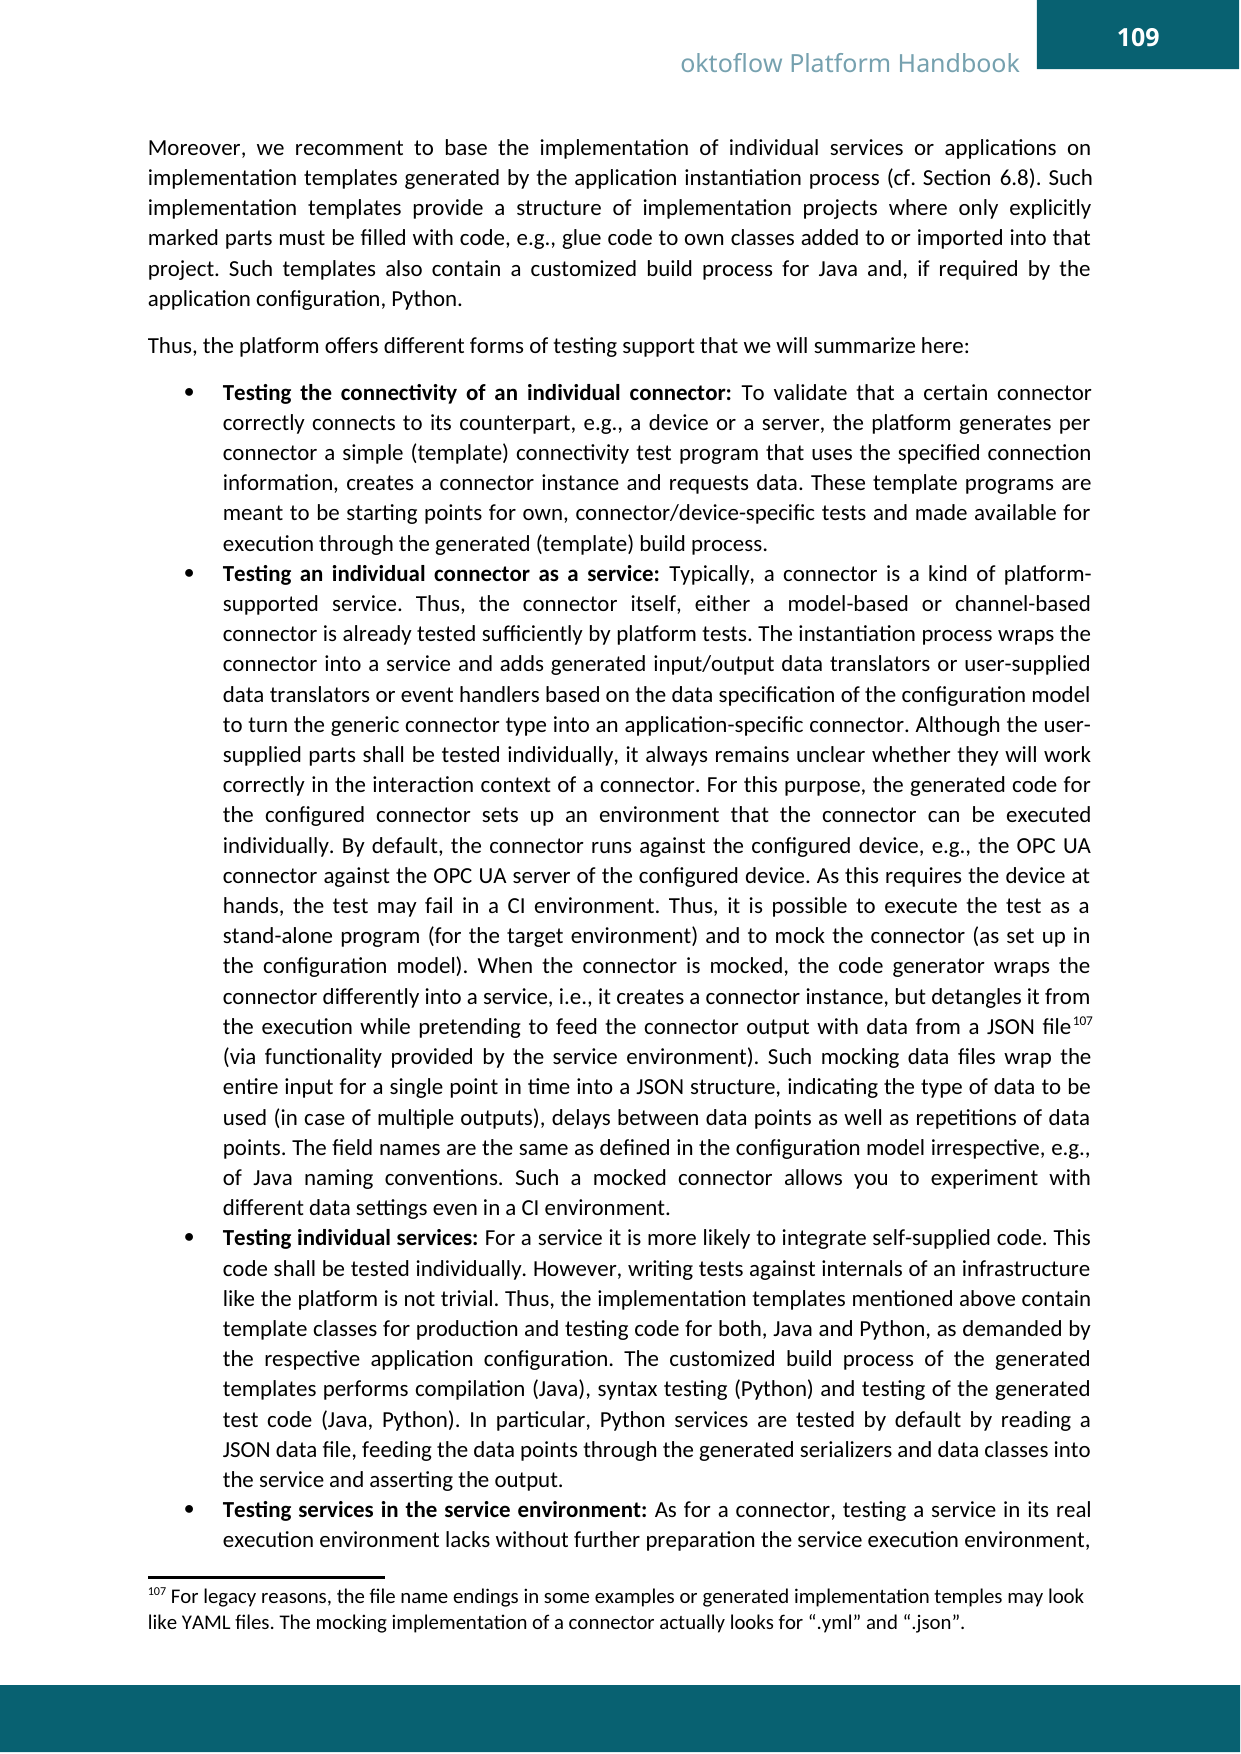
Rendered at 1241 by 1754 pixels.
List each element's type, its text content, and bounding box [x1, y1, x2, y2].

text Moreover, we recomment to base the implementation of individual services or applications on implementation templates generated by the application instantiation process (cf. Section 6.8). Such implementation templates provide a structure of implementation projects where only explicitly marked parts must be filled with code, e.g., glue code to own classes added to or imported into that project. Such templates also contain a customized build process for Java and, if required by the application configuration, Python. [148, 133, 1093, 312]
list Testing the connectivity of an individual connector: To validate that a certain connector correctly connects to its counterpart, e.g., a device or a server, the platform generates per connector a simple (template) connectivity test program that uses the specified connection information, creates a connector instance and requests data. These template programs are meant to be starting points for own, connector/device-specific tests and made available for execution through the generated (template) build process. [185, 378, 1093, 557]
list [185, 1495, 1093, 1554]
list Testing individual services: For a service it is more likely to integrate self-supplied code. This code shall be tested individually. However, writing tests against internals of an infrastructure like the platform is not trivial. Thus, the implementation templates mentioned above contain template classes for production and testing code for both, Java and Python, as demanded by the respective application configuration. The customized build process of the generated templates performs compilation (Java), syntax testing (Python) and testing of the generated test code (Java, Python). In particular, Python services are tested by default by reading a JSON data file, feeding the data points through the generated serializers and data classes into the service and asserting the output. [185, 1223, 1093, 1493]
list Testing an individual connector as a service: Typically, a connector is a kind of platform-supported service. Thus, the connector itself, either a model-based or channel-based connector is already tested sufficiently by platform tests. The instantiation process wraps the connector into a service and adds generated input/output data translators or user-supplied data translators or event handlers based on the data specification of the configuration model to turn the generic connector type into an application-specific connector. Although the user-supplied parts shall be tested individually, it always remains unclear whether they will work correctly in the interaction context of a connector. For this purpose, the generated code for the configured connector sets up an environment that the connector can be executed individually. By default, the connector runs against the configured device, e.g., the OPC UA connector against the OPC UA server of the configured device. As this requires the device at hands, the test may fail in a CI environment. Thus, it is possible to execute the test as a stand-alone program (for the target environment) and to mock the connector (as set up in the configuration model). When the connector is mocked, the code generator wraps the connector differently into a service, i.e., it creates a connector instance, but detangles it from the execution while pretending to feed the connector output with data from a JSON file (via functionality provided by the service environment). Such mocking data files wrap the entire input for a single point in time into a JSON structure, indicating the type of data to be used (in case of multiple outputs), delays between data points as well as repetitions of data points. The field names are the same as defined in the configuration model irrespective, e.g., of Java naming conventions. Such a mocked connector allows you to experiment with different data settings even in a CI environment. [185, 559, 1093, 1221]
text Thus, the platform offers different forms of testing support that we will summarize here: [148, 331, 1093, 359]
